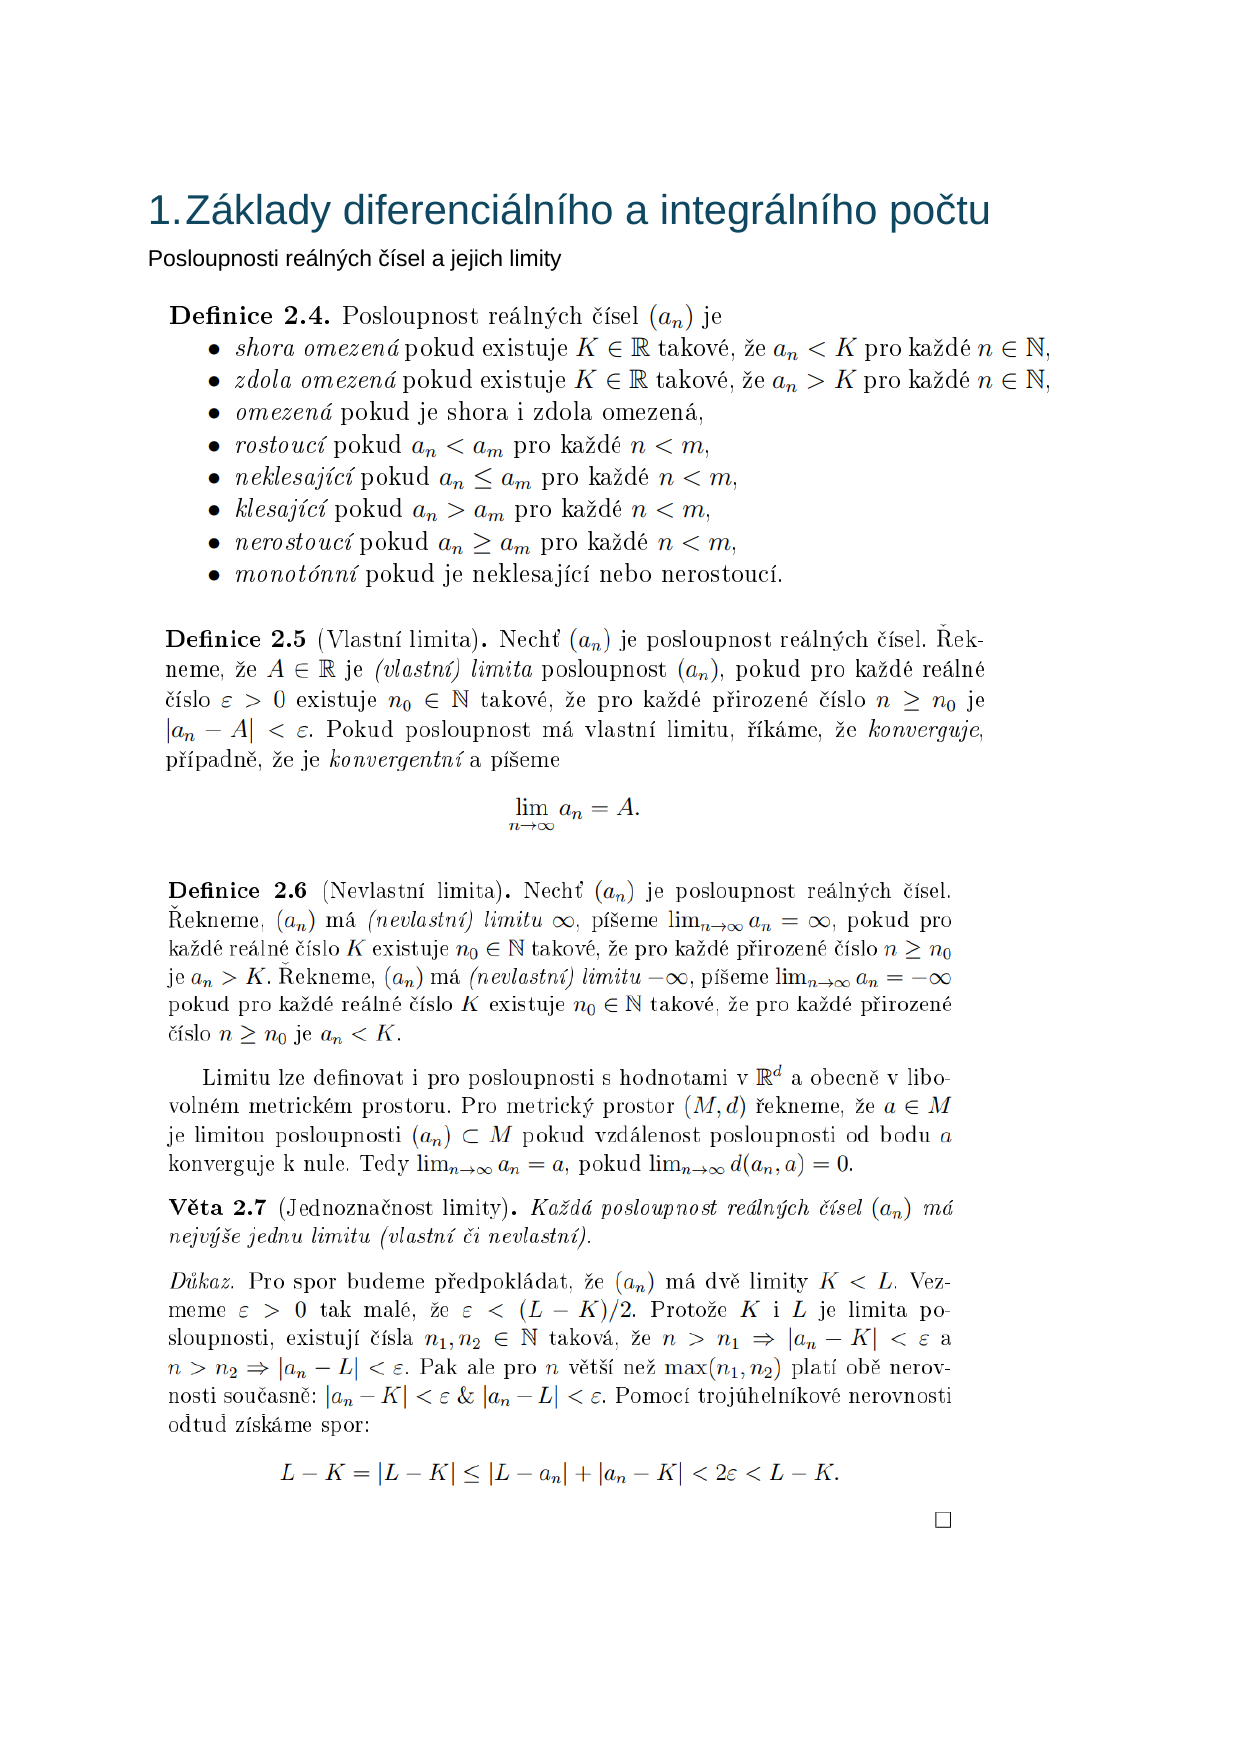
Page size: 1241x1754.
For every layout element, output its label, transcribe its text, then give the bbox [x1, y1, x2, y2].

picture [147, 611, 1018, 837]
subtitle Základy diferenciálního a integrálního počtu [148, 185, 1093, 233]
picture [147, 855, 980, 1536]
picture [147, 290, 1093, 593]
text Posloupnosti reálných čísel a jejich limity [148, 245, 1093, 271]
